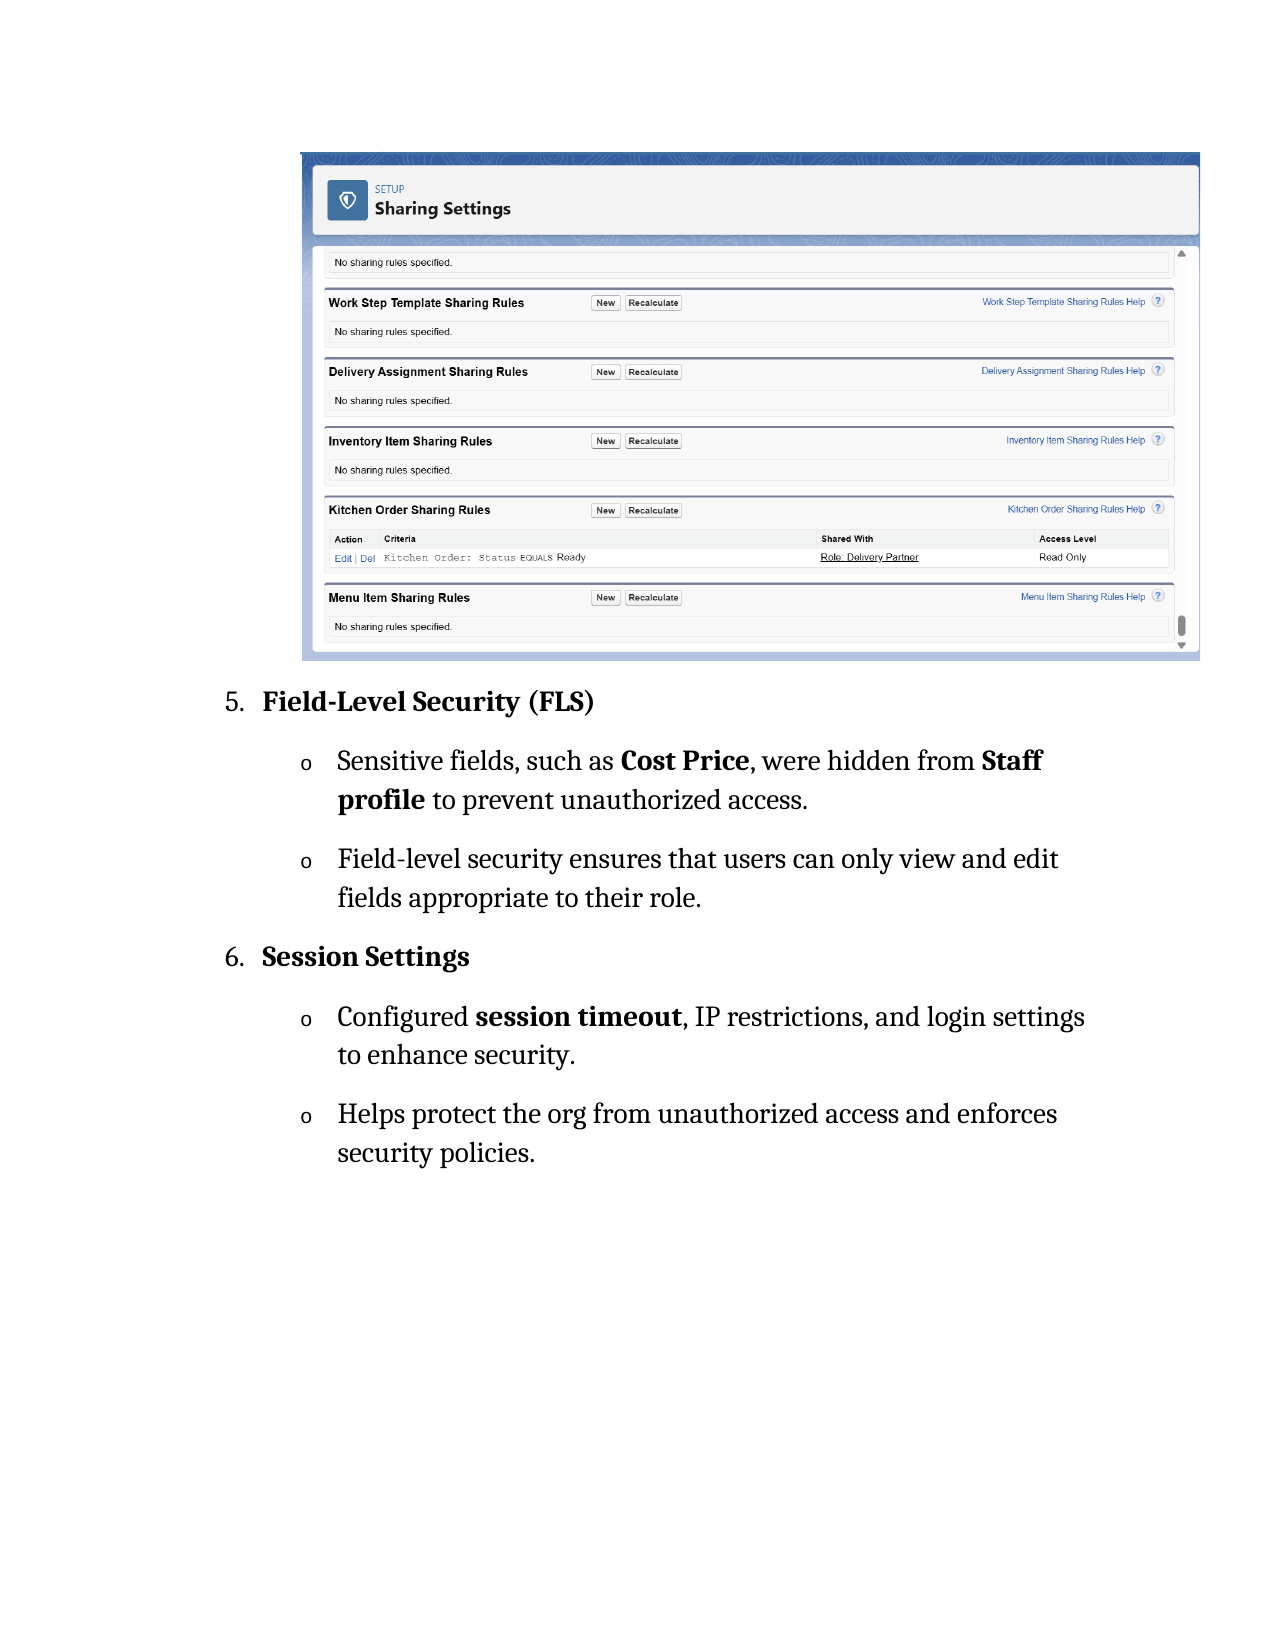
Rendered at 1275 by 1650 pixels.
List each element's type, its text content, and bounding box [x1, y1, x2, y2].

list Field-Level Security (FLS) [225, 685, 1087, 719]
list Session Settings [225, 940, 1087, 974]
list Configured session timeout, IP restrictions, and login settings to enhance security. [300, 1000, 1087, 1072]
list Sensitive fields, such as Cost Price, were hidden from Staff profile to prevent unauthorized access. [300, 744, 1087, 817]
list Helps protect the org from unauthorized access and enforces security policies. [300, 1098, 1087, 1170]
list Field-level security ensures that users can only view and edit fields appropriate to their role. [300, 842, 1087, 914]
picture [300, 150, 1200, 661]
